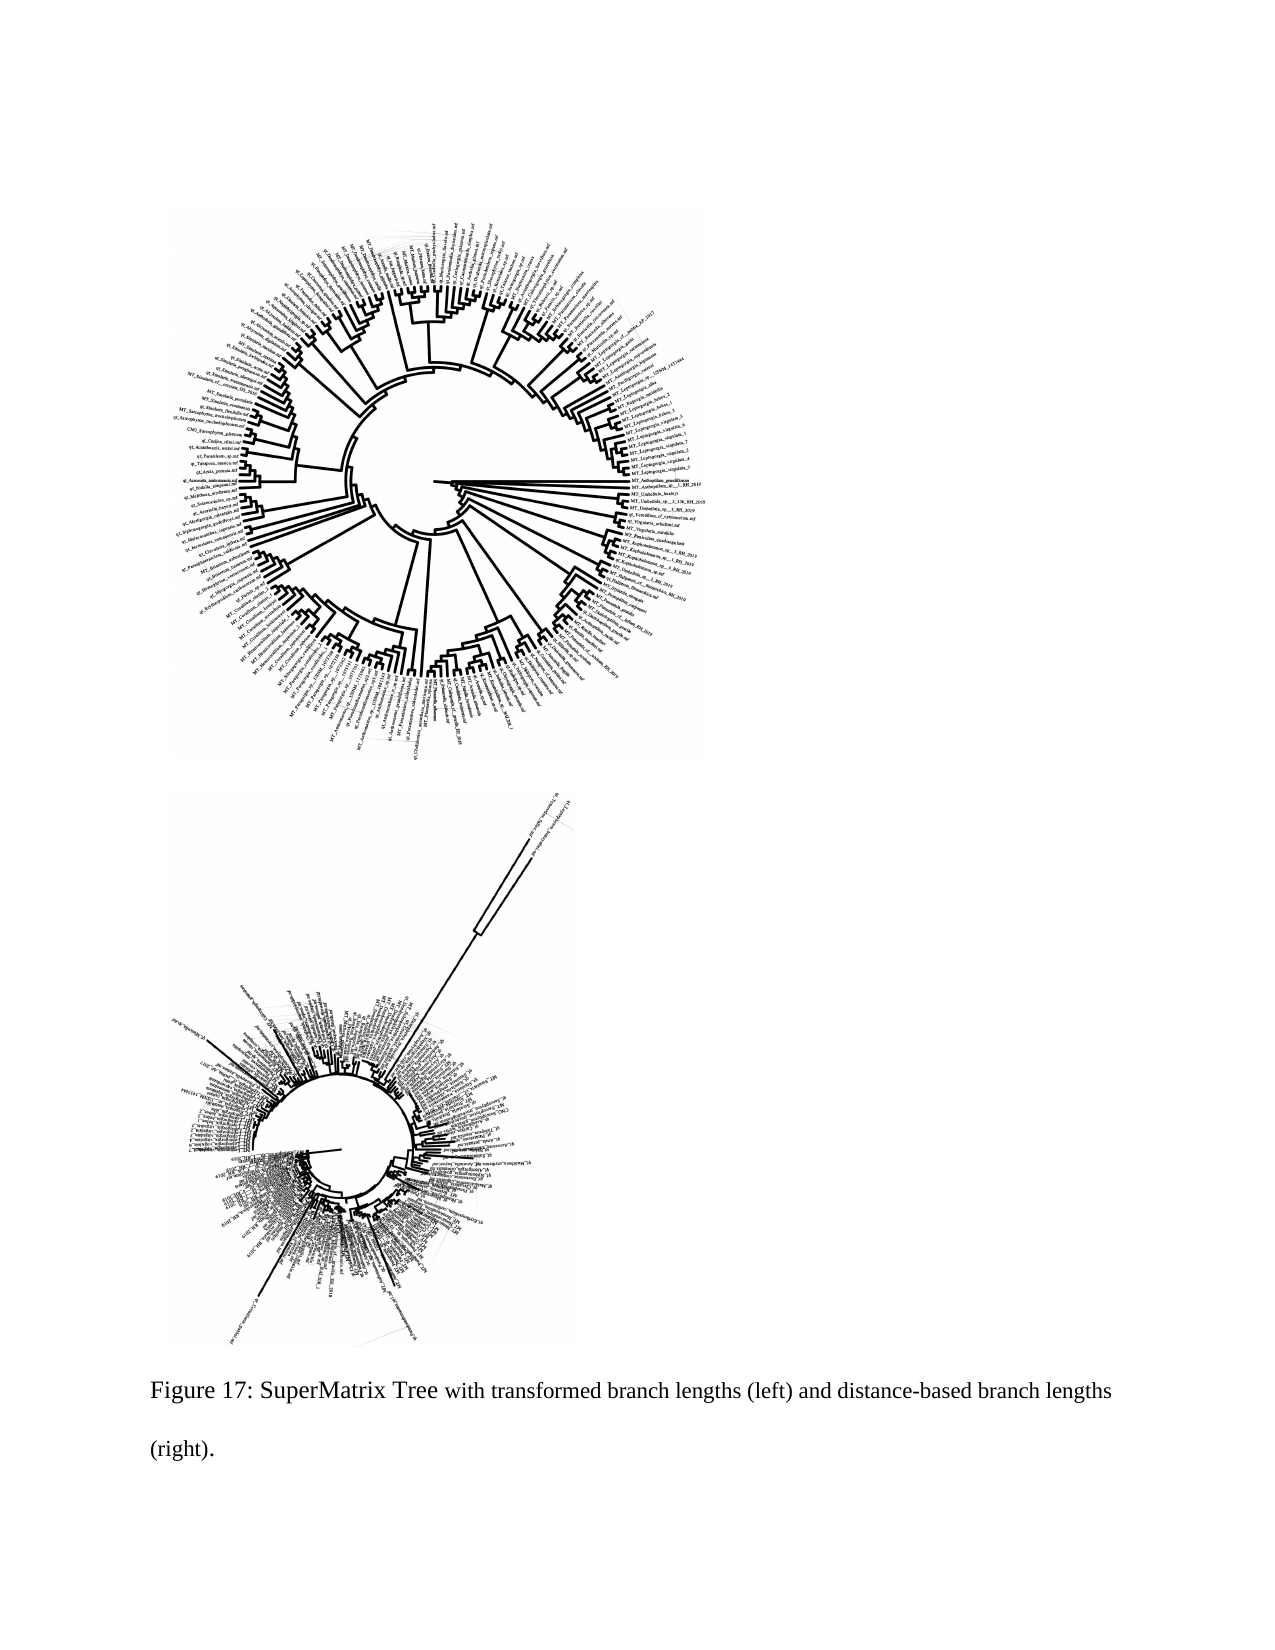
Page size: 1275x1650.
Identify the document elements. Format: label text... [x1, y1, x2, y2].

text Figure 17: SuperMatrix Tree with transformed branch lengths (left) and distance-based branch lengths (right). [150, 1375, 1125, 1462]
